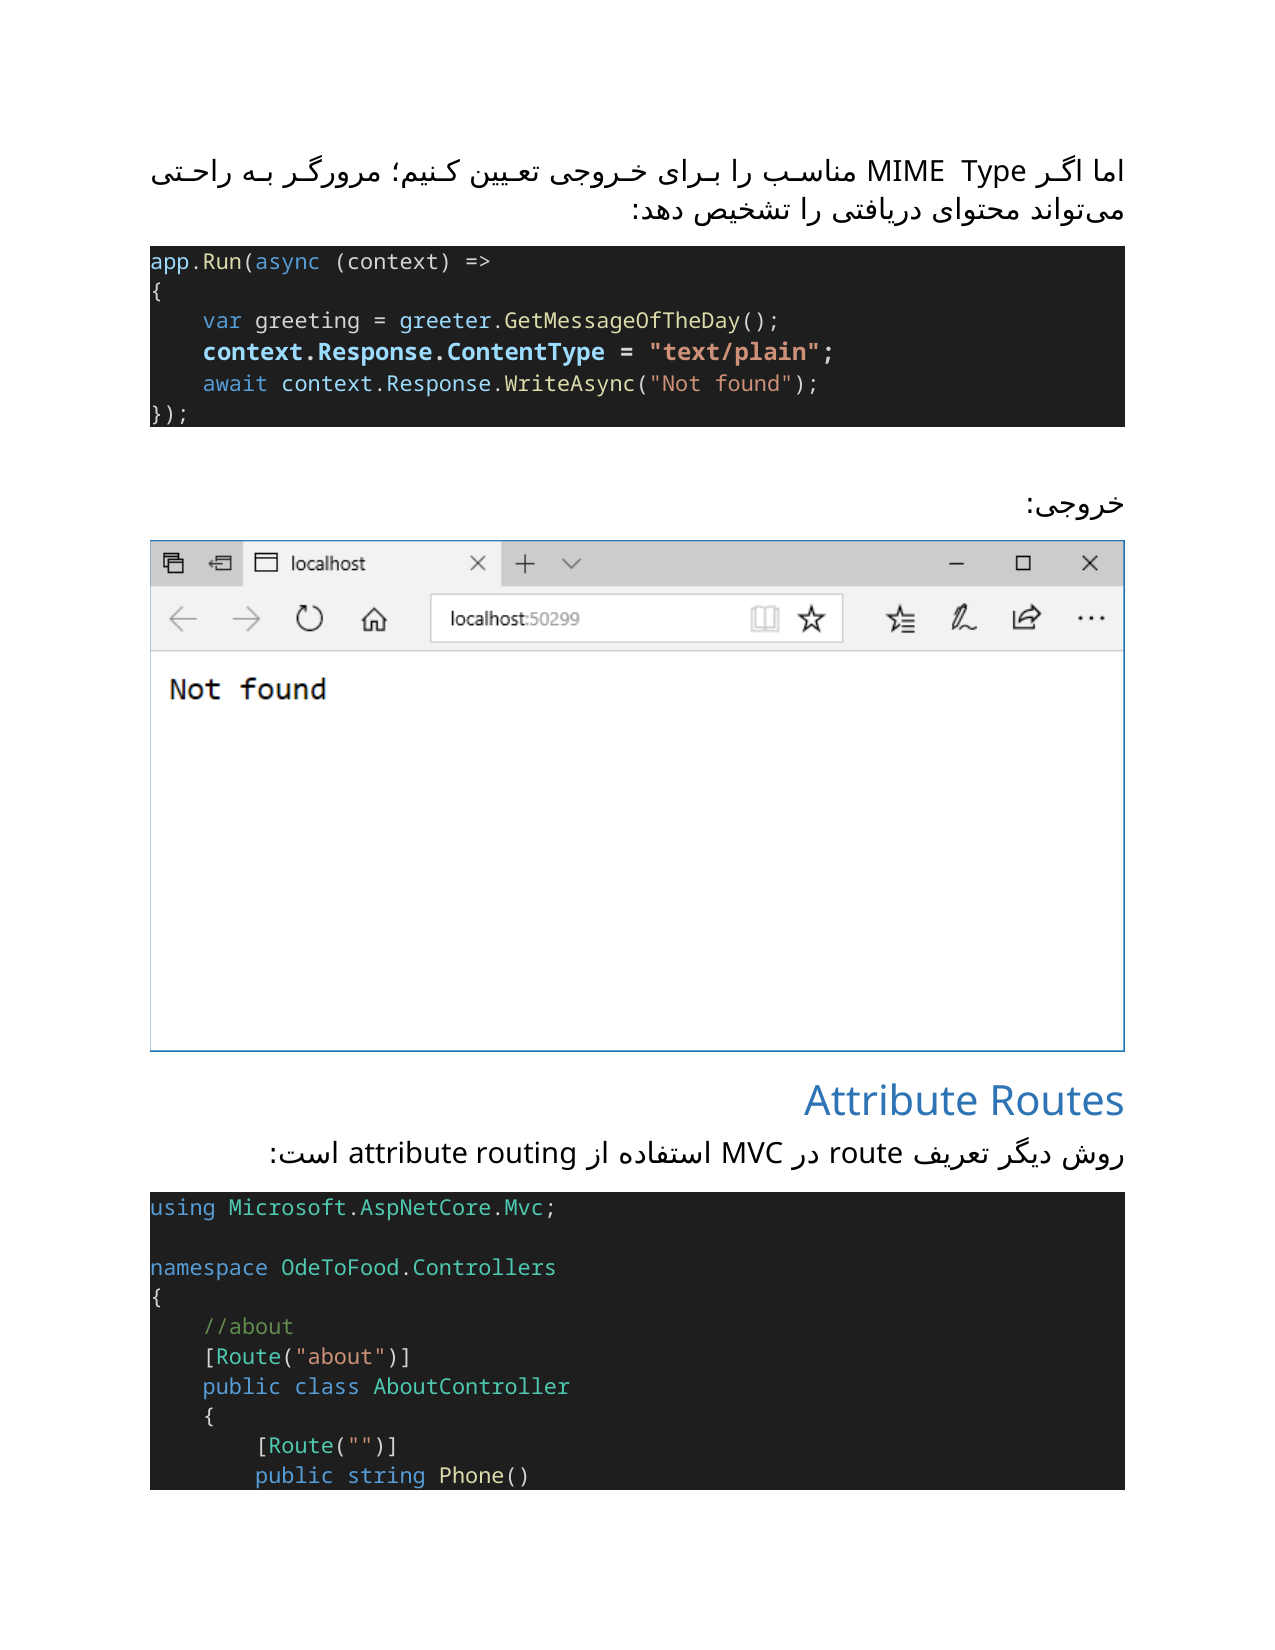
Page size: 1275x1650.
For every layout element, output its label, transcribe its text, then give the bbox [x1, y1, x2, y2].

text app.Run(async (context) => [150, 246, 1125, 276]
text await context.Response.WriteAsync("Not found"); [150, 368, 1125, 397]
subtitle Attribute Routes [150, 1071, 1125, 1128]
text { [150, 1401, 1125, 1430]
text { [150, 276, 1125, 305]
text public string Phone() [150, 1460, 1125, 1490]
text using Microsoft.AspNetCore.Mvc; [150, 1192, 1125, 1222]
text روش دیگر تعریف route در MVC استفاده از attribute routing است: [150, 1132, 1125, 1172]
text context.Response.ContentType = "text/plain"; [150, 335, 1125, 368]
text var greeting = greeter.GetMessageOfTheDay(); [150, 305, 1125, 335]
picture [150, 540, 1125, 1052]
text //about [150, 1311, 1125, 1341]
text { [150, 1281, 1125, 1311]
text [Route("")] [150, 1430, 1125, 1460]
text namespace OdeToFood.Controllers [150, 1252, 1125, 1281]
text خروجی: [150, 487, 1125, 521]
text اما اگر MIME Type مناسب را برای خروجی تعیین کنیم؛ مرورگر به راحتی می‌تواند محتوای دریافتی را تشخیص دهد: [150, 150, 1125, 226]
text public class AboutController [150, 1371, 1125, 1401]
text }); [150, 397, 1125, 427]
text [Route("about")] [150, 1341, 1125, 1371]
